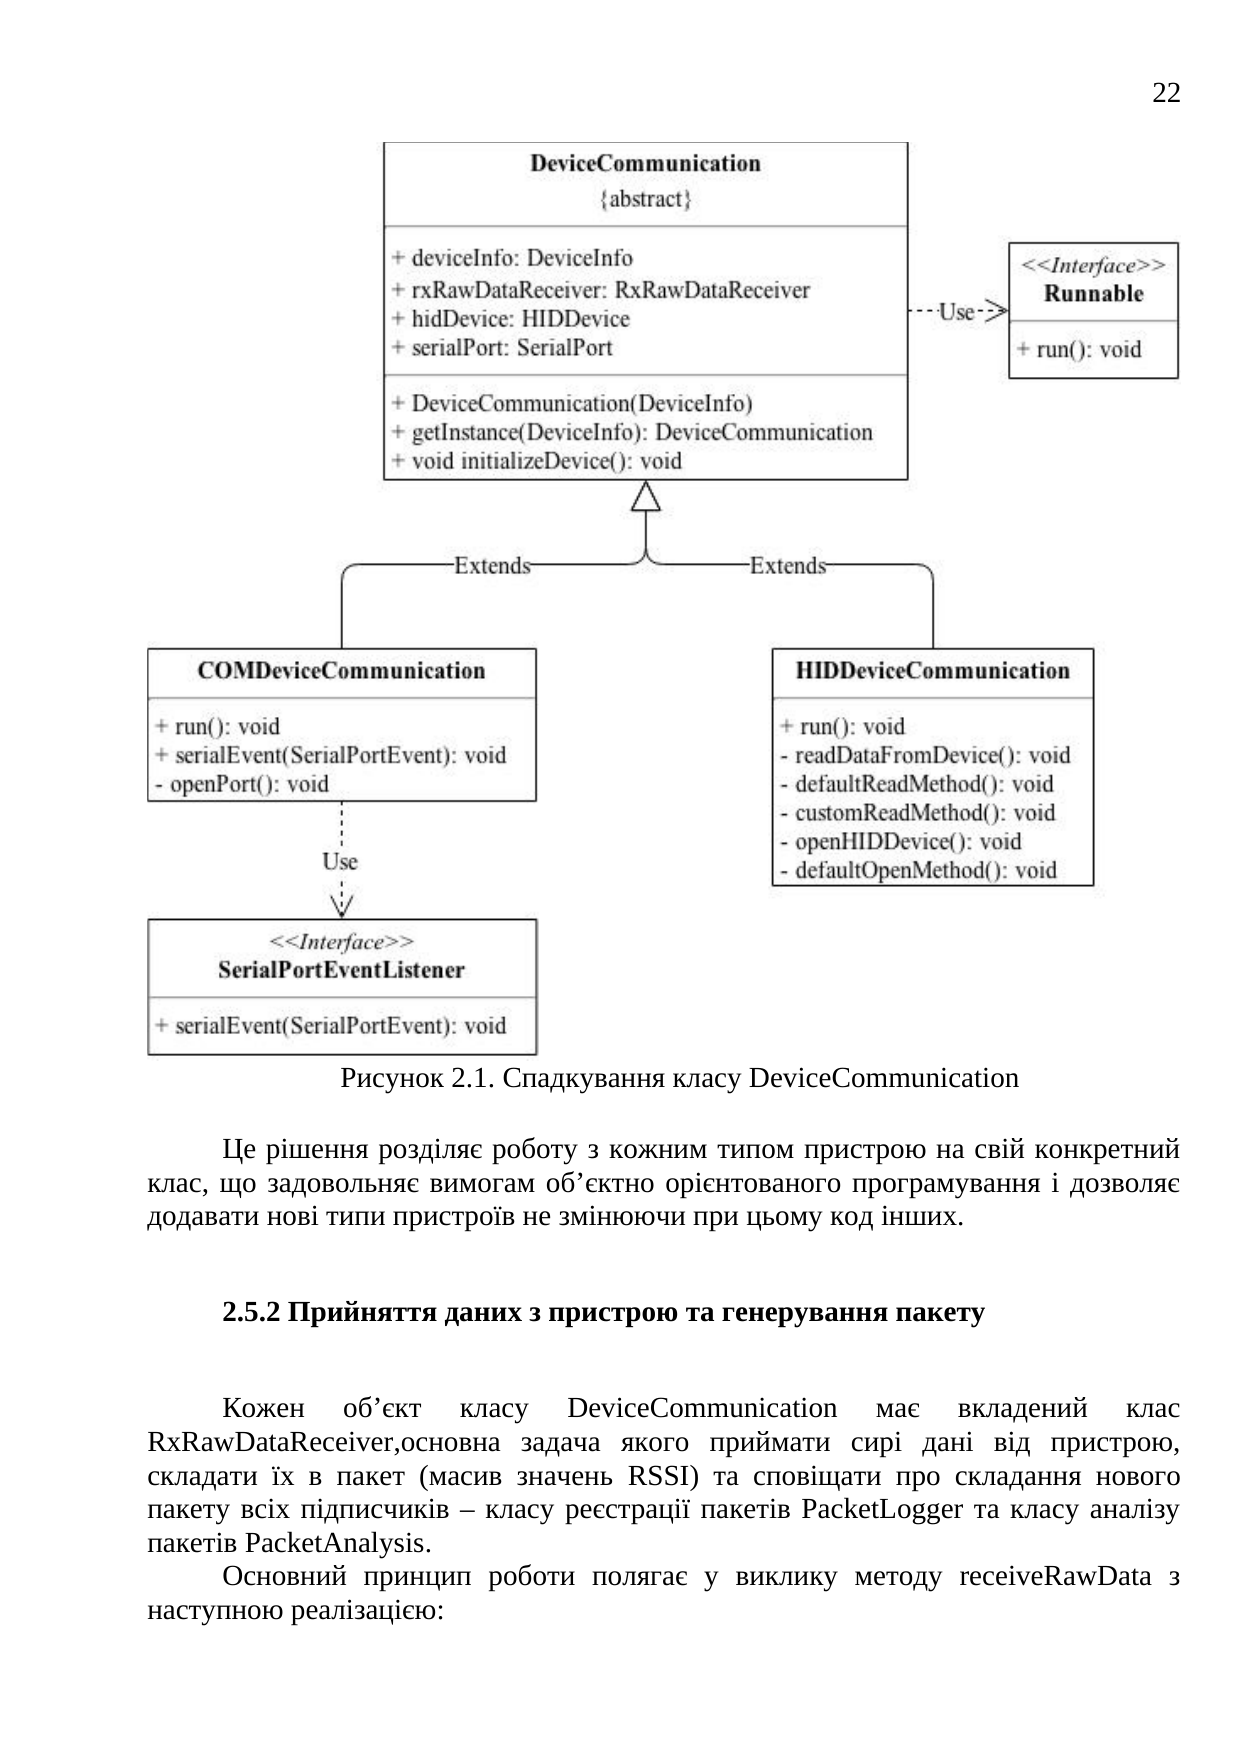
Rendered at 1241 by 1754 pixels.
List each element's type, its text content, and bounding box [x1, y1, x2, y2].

text Кожен об’єкт класу DeviceCommunication має вкладений клас RxRawDataReceiver,основна задача якого приймати сирі дані від пристрою, складати їх в пакет (масив значень RSSI) та сповіщати про складання нового пакету всіх підписчиків – класу реєстрації пакетів PacketLogger та класу аналізу пакетів PacketAnalysis. [147, 1391, 1181, 1558]
text Це рішення розділяє роботу з кожним типом пристрою на свій конкретний клас, що задовольняє вимогам об’єктно орієнтованого програмування і дозволяє додавати нові типи пристроїв не змінюючи при цьому код інших. [147, 1131, 1181, 1232]
text Основний принцип роботи полягає у виклику методу receiveRawData з наступною реалізацією: [147, 1558, 1181, 1625]
text Прийняття даних з пристрою та генерування пакету [222, 1294, 1181, 1328]
text Спадкування класу DeviceCommunication [259, 1061, 1181, 1094]
picture [147, 142, 1181, 1061]
